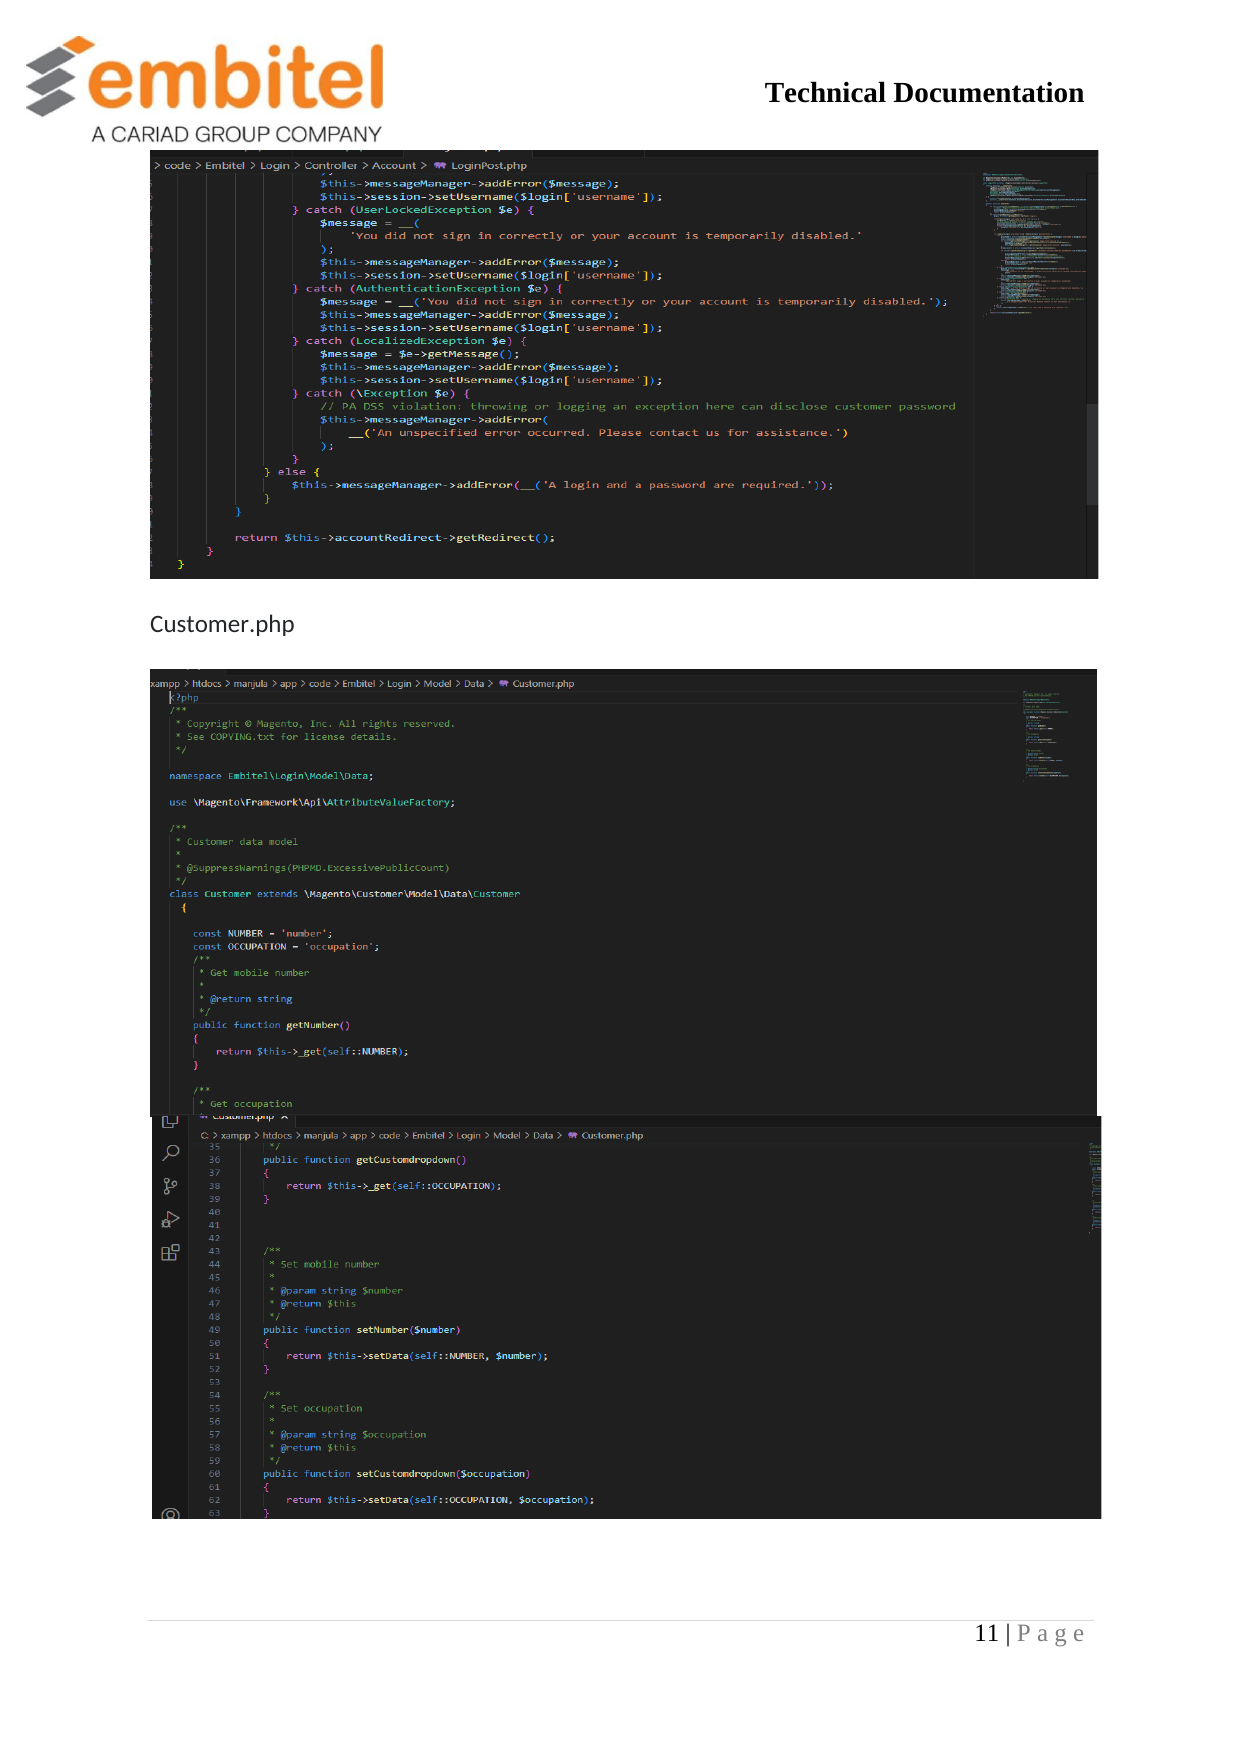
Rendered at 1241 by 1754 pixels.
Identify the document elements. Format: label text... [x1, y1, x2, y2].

picture [26, 36, 383, 143]
text Customer.php [150, 609, 1091, 639]
picture [150, 669, 1102, 1519]
picture [150, 150, 1099, 579]
